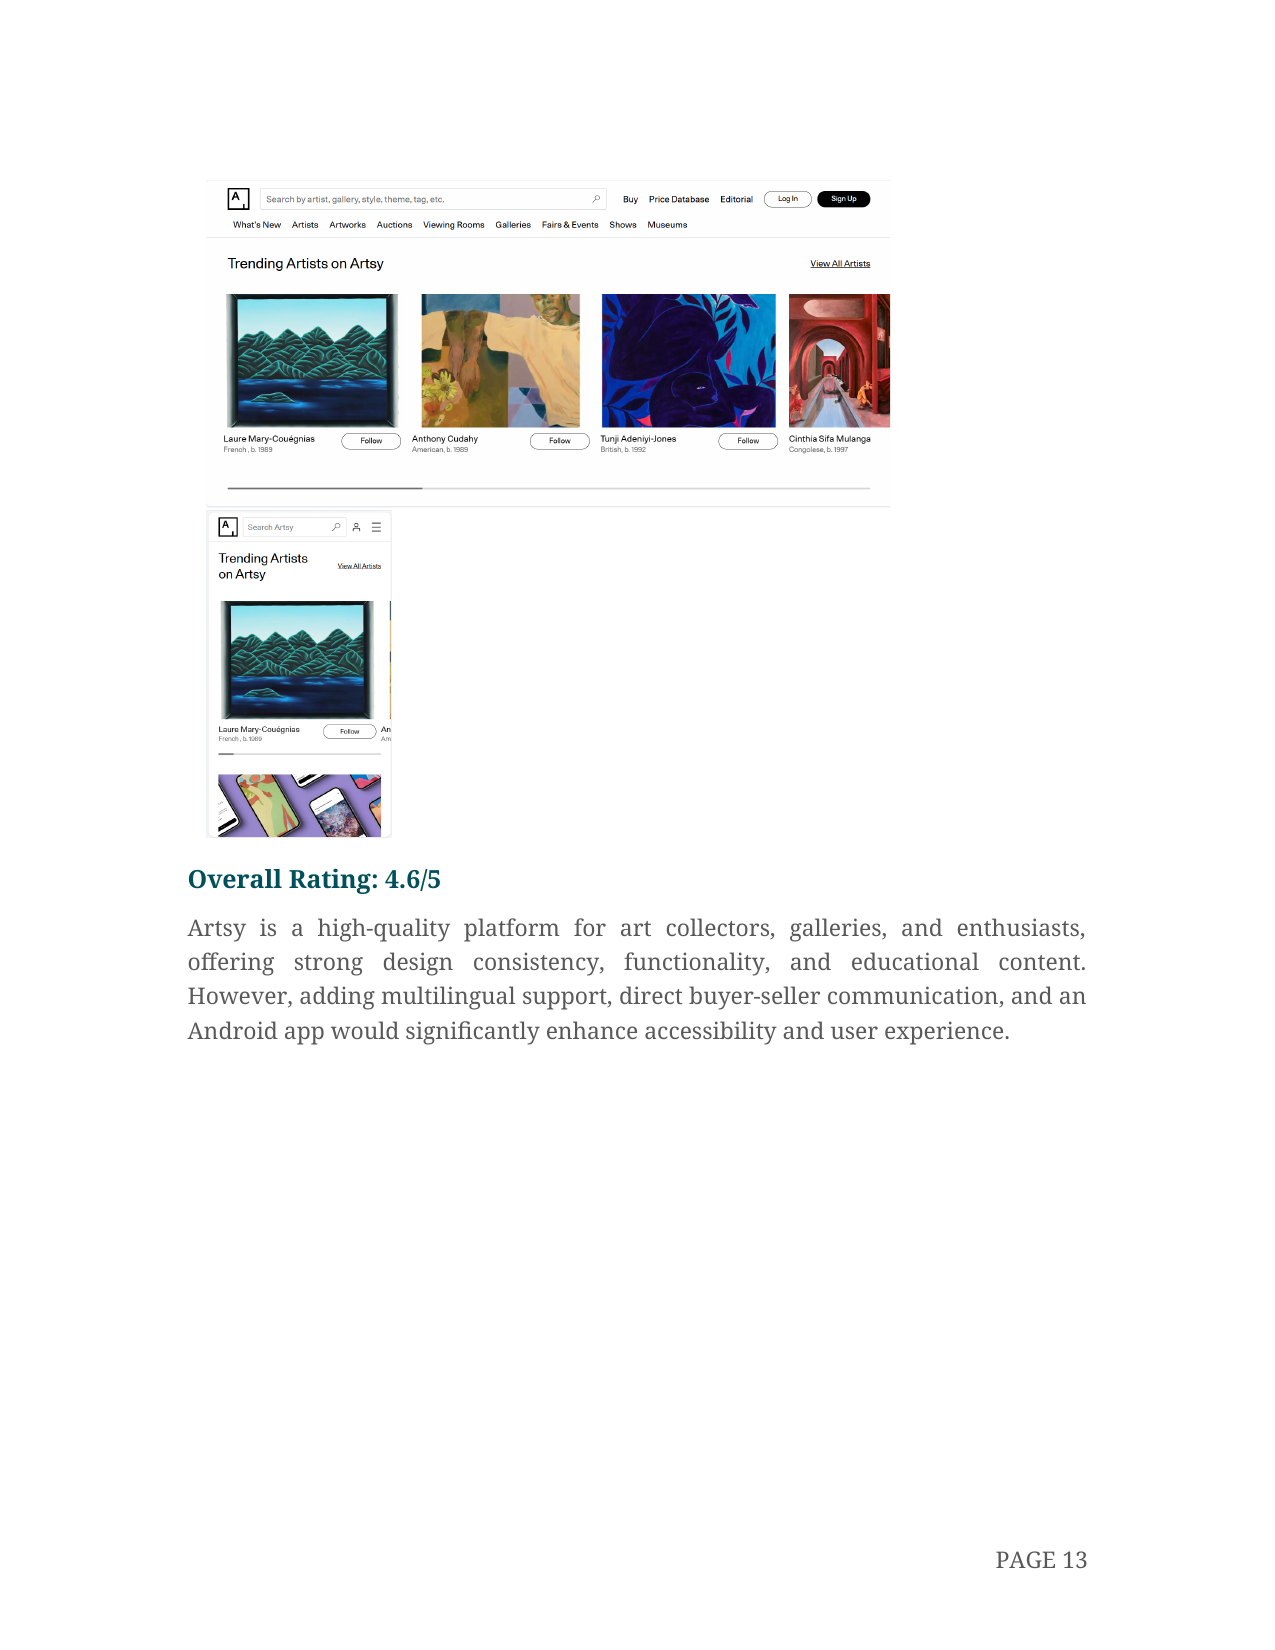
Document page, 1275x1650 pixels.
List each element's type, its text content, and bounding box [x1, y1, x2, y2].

subtitle Overall Rating: 4.6/5 [187, 862, 1087, 896]
text Artsy is a high-quality platform for art collectors, galleries, and enthusiasts, offering strong design consistency, functionality, and educational content. However, adding multilingual support, direct buyer-seller communication, and an Android app would significantly enhance accessibility and user experience. [187, 911, 1087, 1046]
